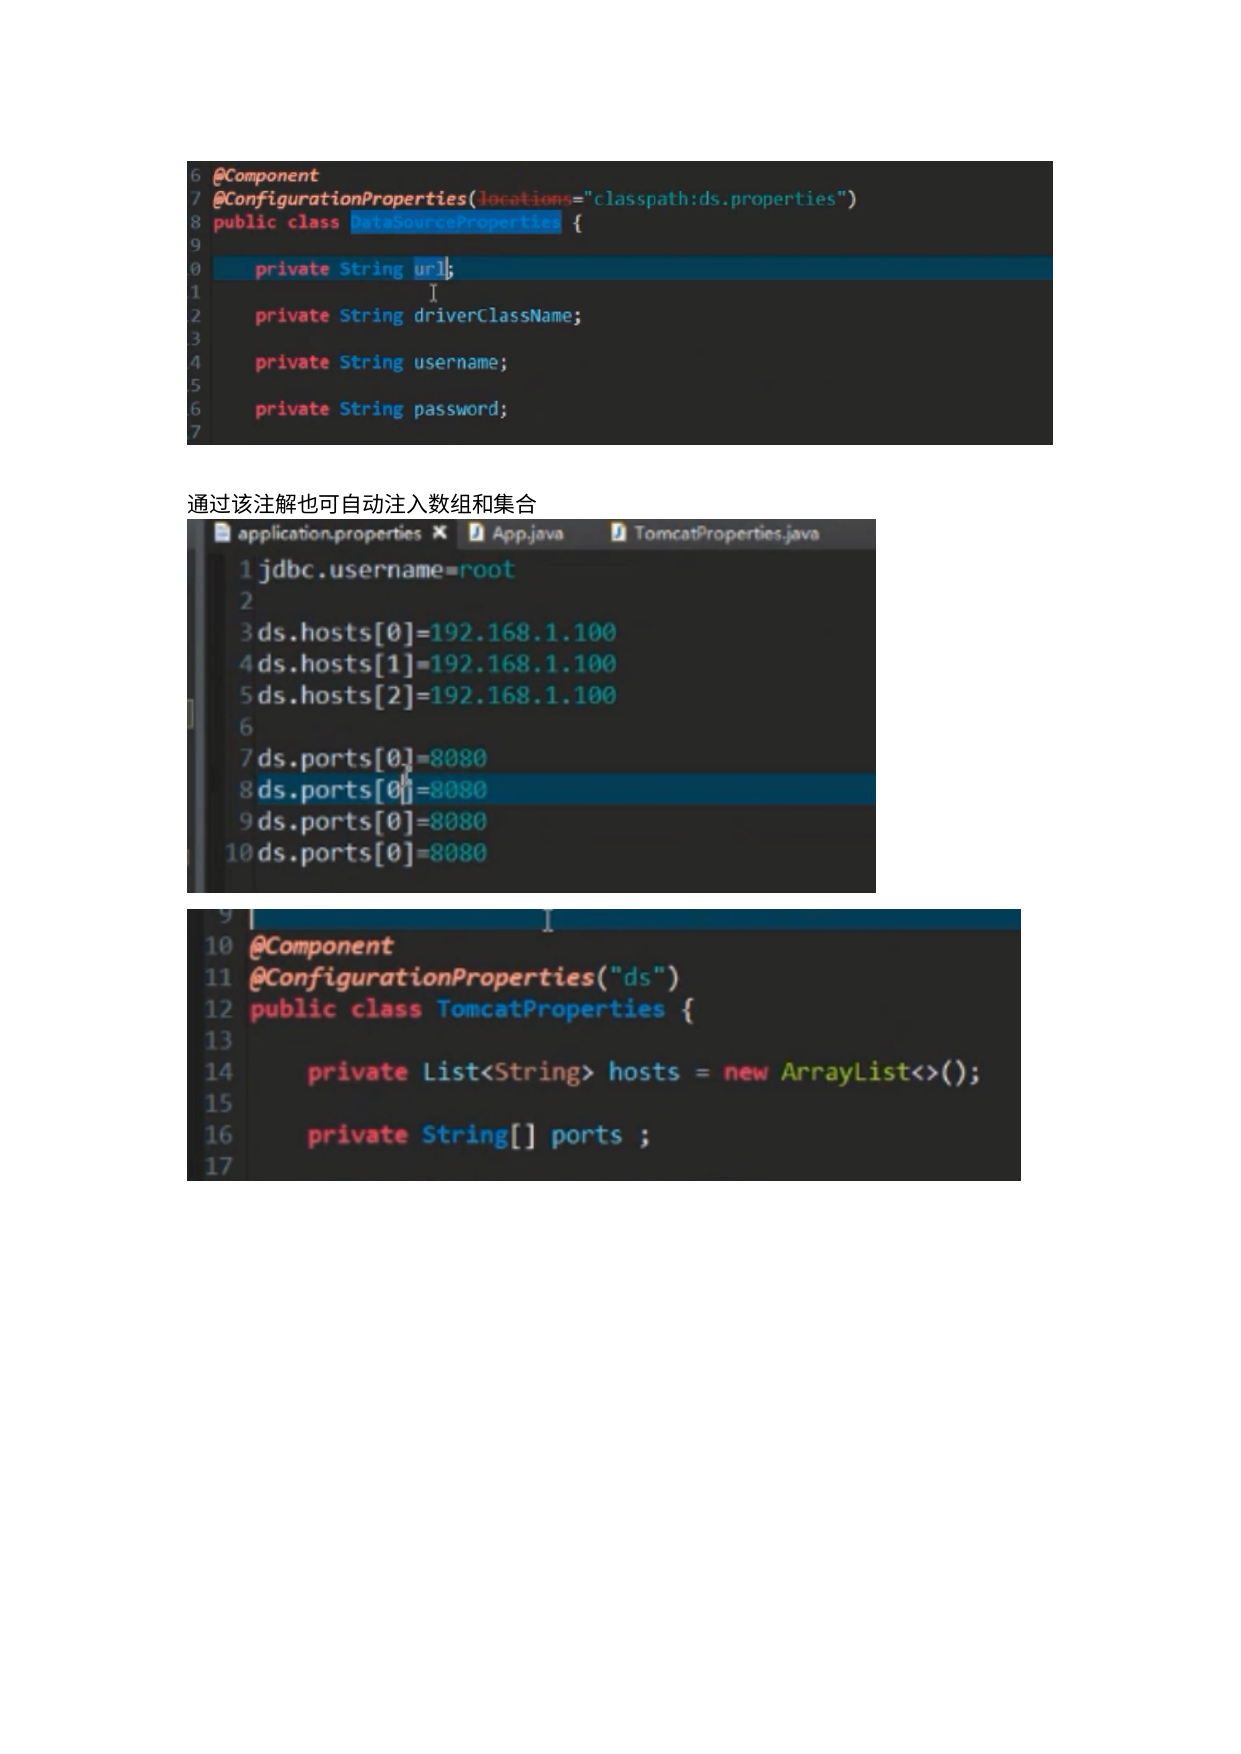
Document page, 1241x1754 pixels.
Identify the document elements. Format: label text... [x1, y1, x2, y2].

text 通过该注解也可自动注入数组和集合 [187, 487, 1053, 519]
picture [187, 161, 1053, 445]
picture [187, 519, 876, 893]
picture [187, 909, 1021, 1181]
